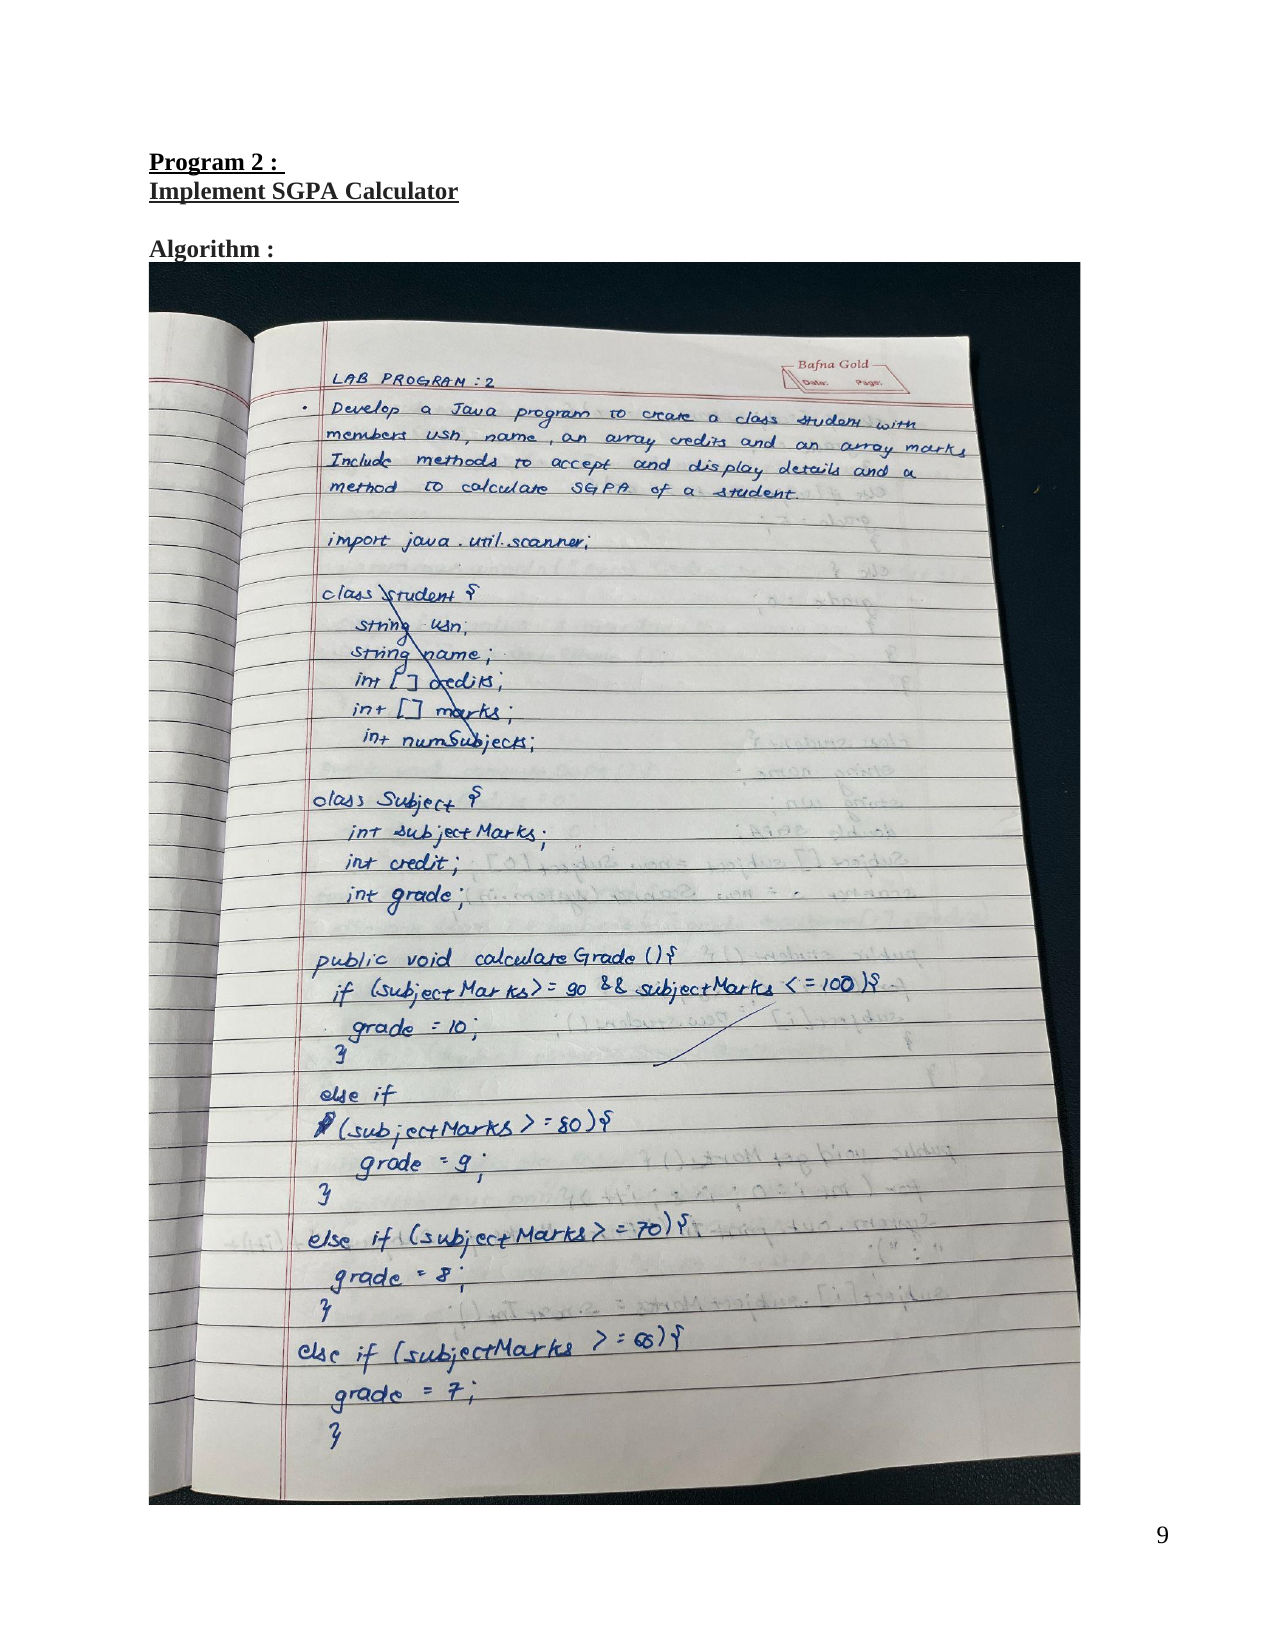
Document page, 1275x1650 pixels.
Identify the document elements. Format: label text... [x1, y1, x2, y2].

text Algorithm : [149, 234, 1169, 262]
text Program 2 : [149, 147, 1169, 176]
text Implement SGPA Calculator [149, 176, 1169, 205]
picture [148, 262, 1081, 1505]
